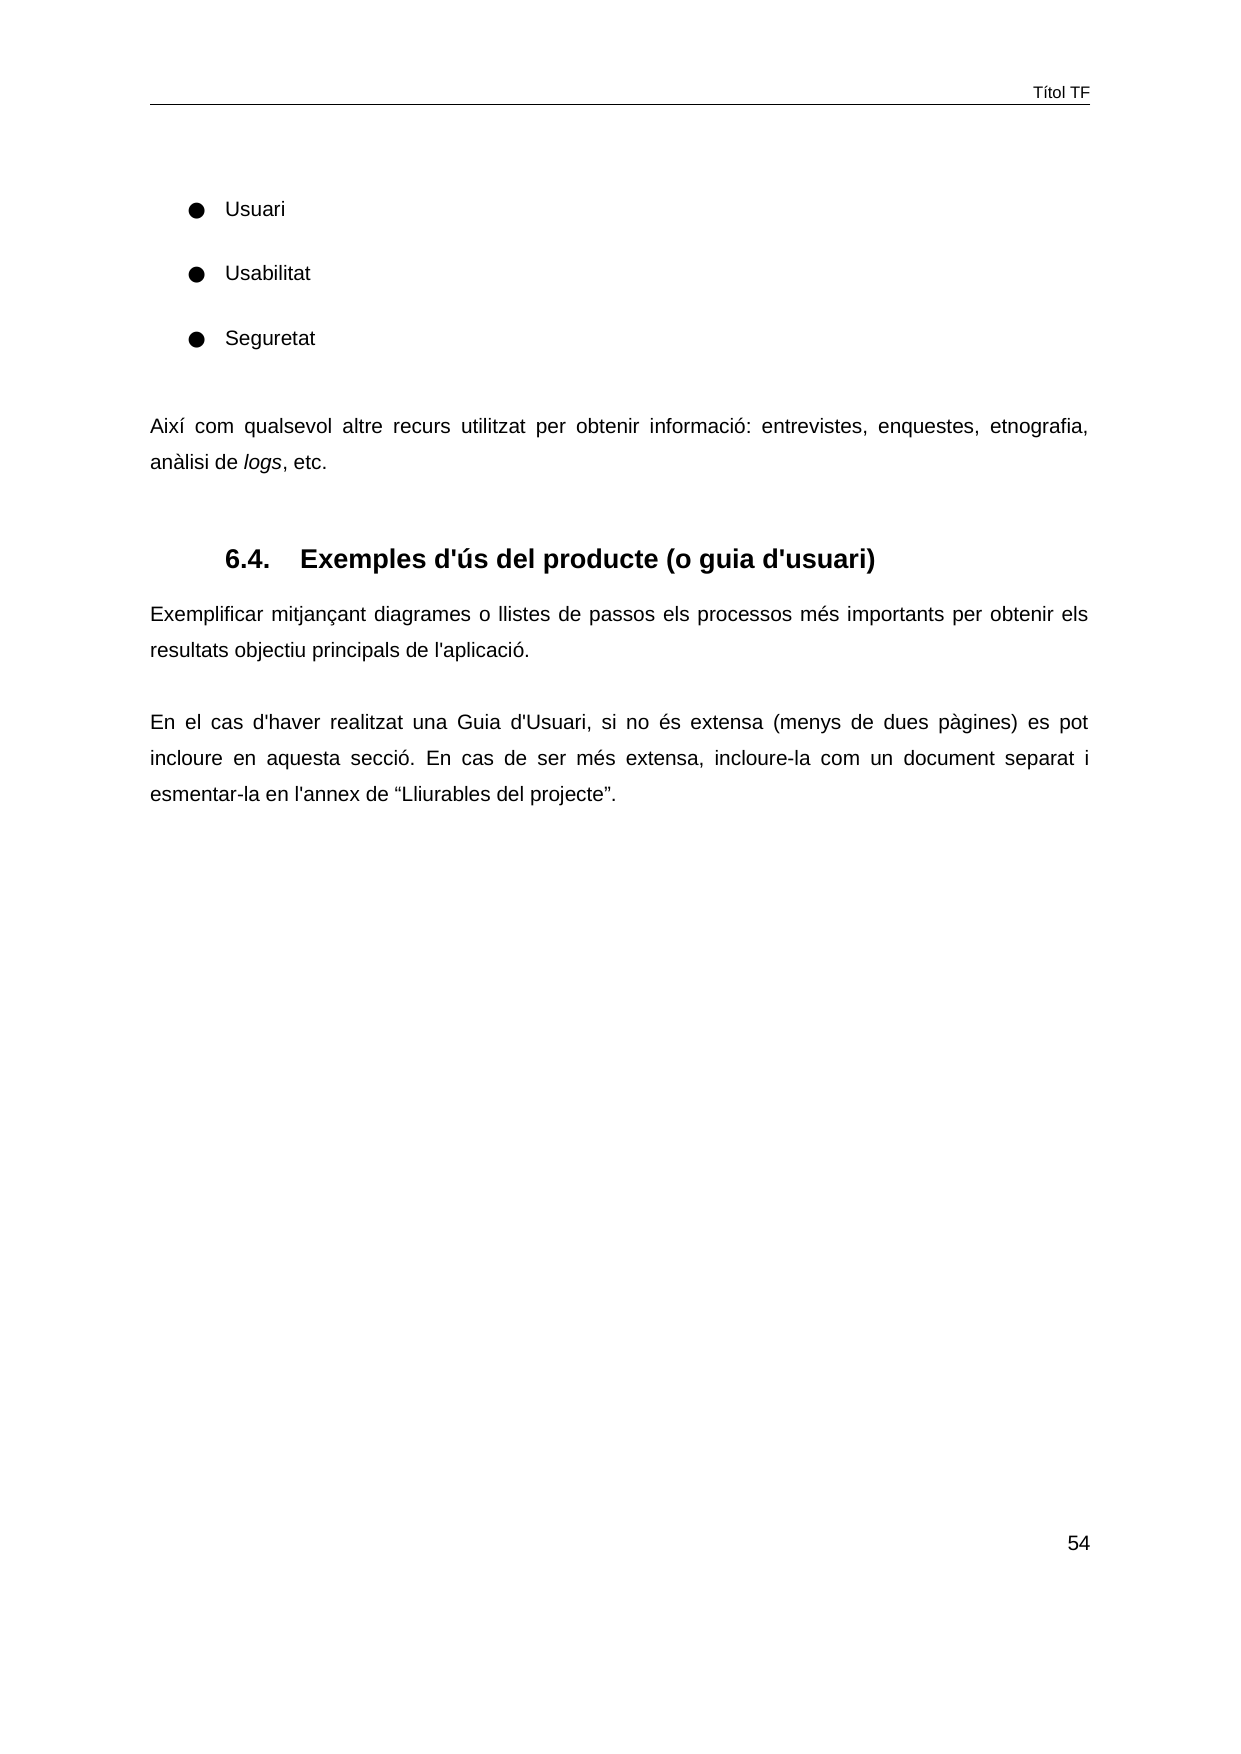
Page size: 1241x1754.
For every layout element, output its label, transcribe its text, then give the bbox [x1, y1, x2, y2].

text Exemplificar mitjançant diagrames o llistes de passos els processos més importants per obtenir els resultats objectiu principals de l'aplicació. [150, 602, 1090, 662]
subtitle Exemples d'ús del producte (o guia d'usuari) [225, 543, 1090, 574]
list Seguretat [187, 314, 1090, 357]
text Així com qualsevol altre recurs utilitzat per obtenir informació: entrevistes, enquestes, etnografia, anàlisi de logs, etc. [150, 414, 1090, 474]
text En el cas d'haver realitzat una Guia d'Usuari, si no és extensa (menys de dues pàgines) es pot incloure en aquesta secció. En cas de ser més extensa, incloure-la com un document separat i esmentar-la en l'annex de “Lliurables del projecte”. [150, 710, 1090, 806]
list Usuari [187, 186, 1090, 229]
list Usabilitat [187, 250, 1090, 293]
